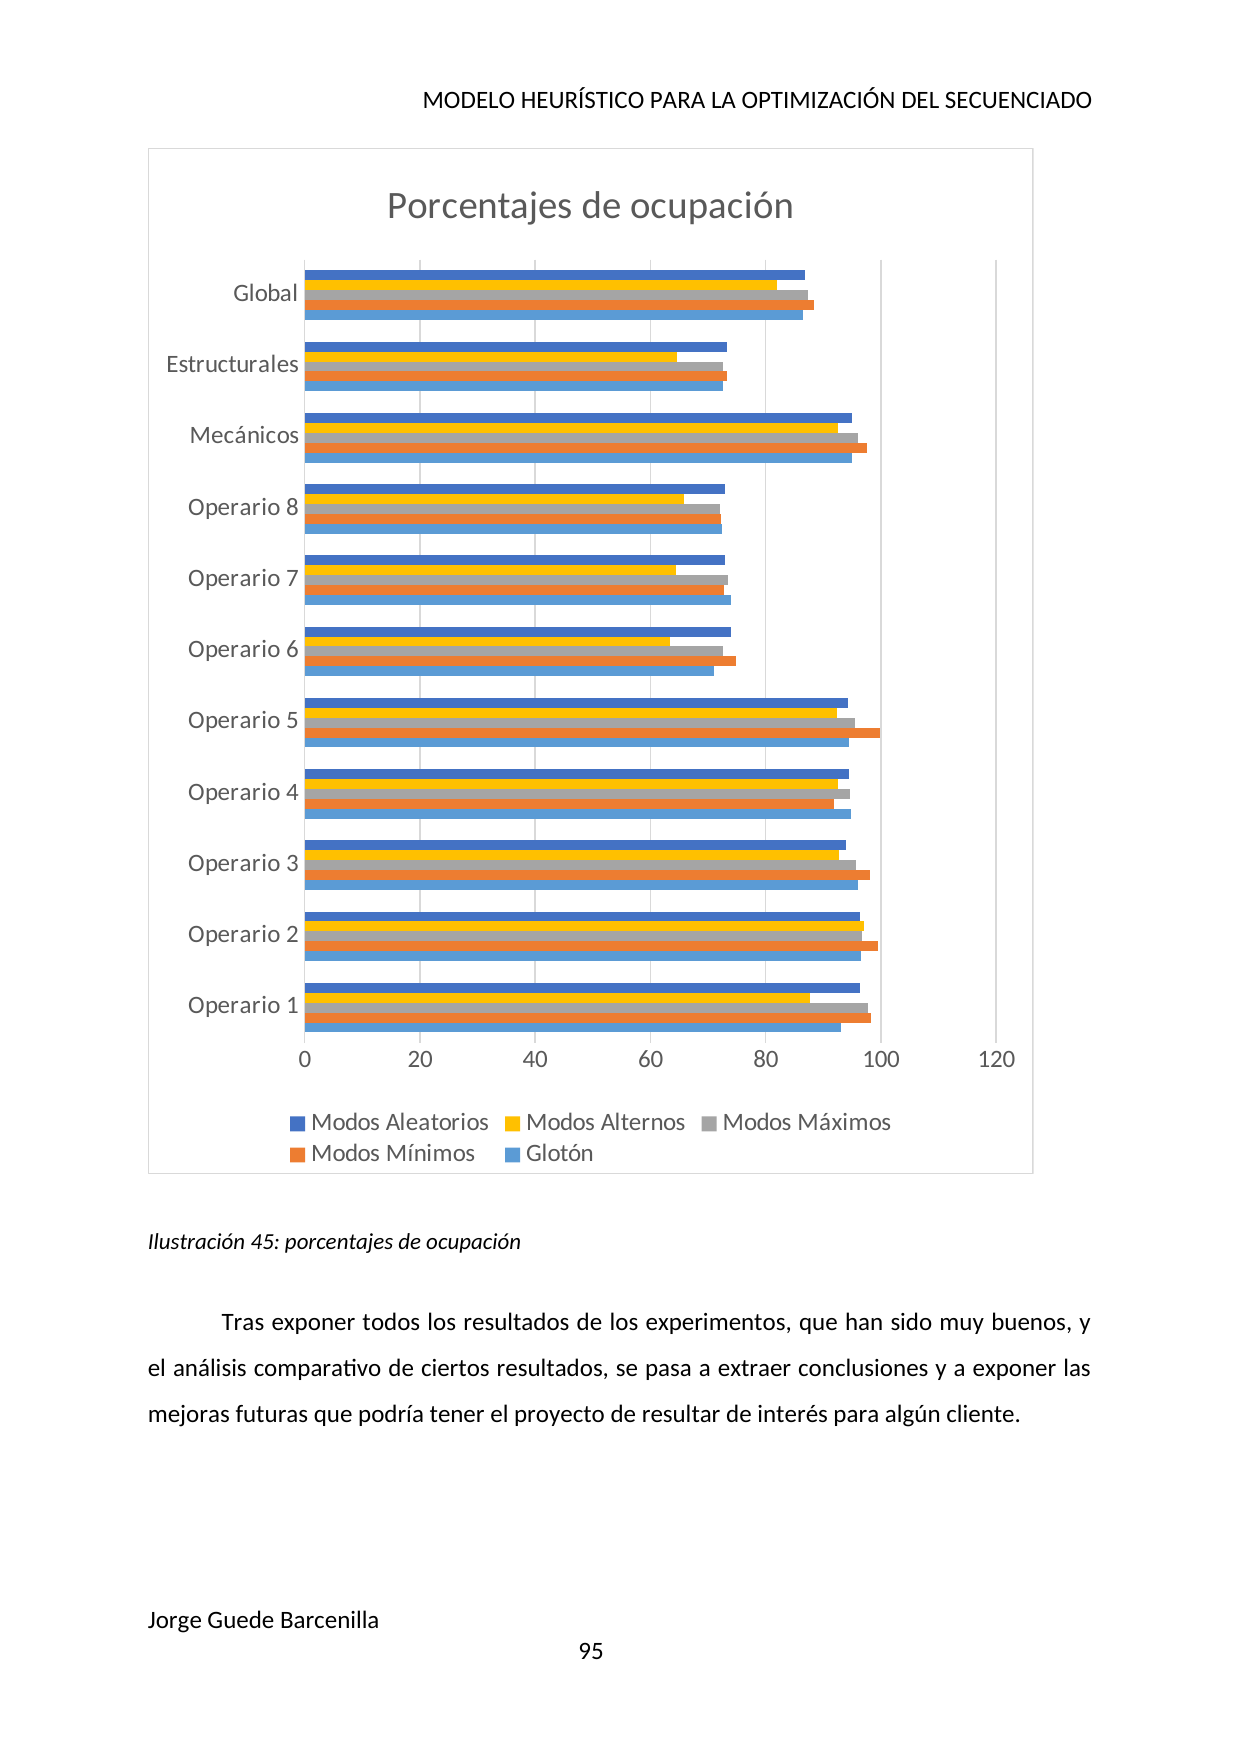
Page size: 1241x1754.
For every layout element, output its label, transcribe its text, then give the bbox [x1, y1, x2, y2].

text Tras exponer todos los resultados de los experimentos, que han sido muy buenos, y el análisis comparativo de ciertos resultados, se pasa a extraer conclusiones y a exponer las mejoras futuras que podría tener el proyecto de resultar de interés para algún cliente. [148, 1383, 1092, 1428]
text Tras exponer todos los resultados de los experimentos, que han sido muy buenos, y el análisis comparativo de ciertos resultados, se pasa a extraer conclusiones y a exponer las mejoras futuras que podría tener el proyecto de resultar de interés para algún cliente. [148, 1306, 1092, 1352]
text Ilustración 45: porcentajes de ocupación [148, 1227, 1092, 1255]
